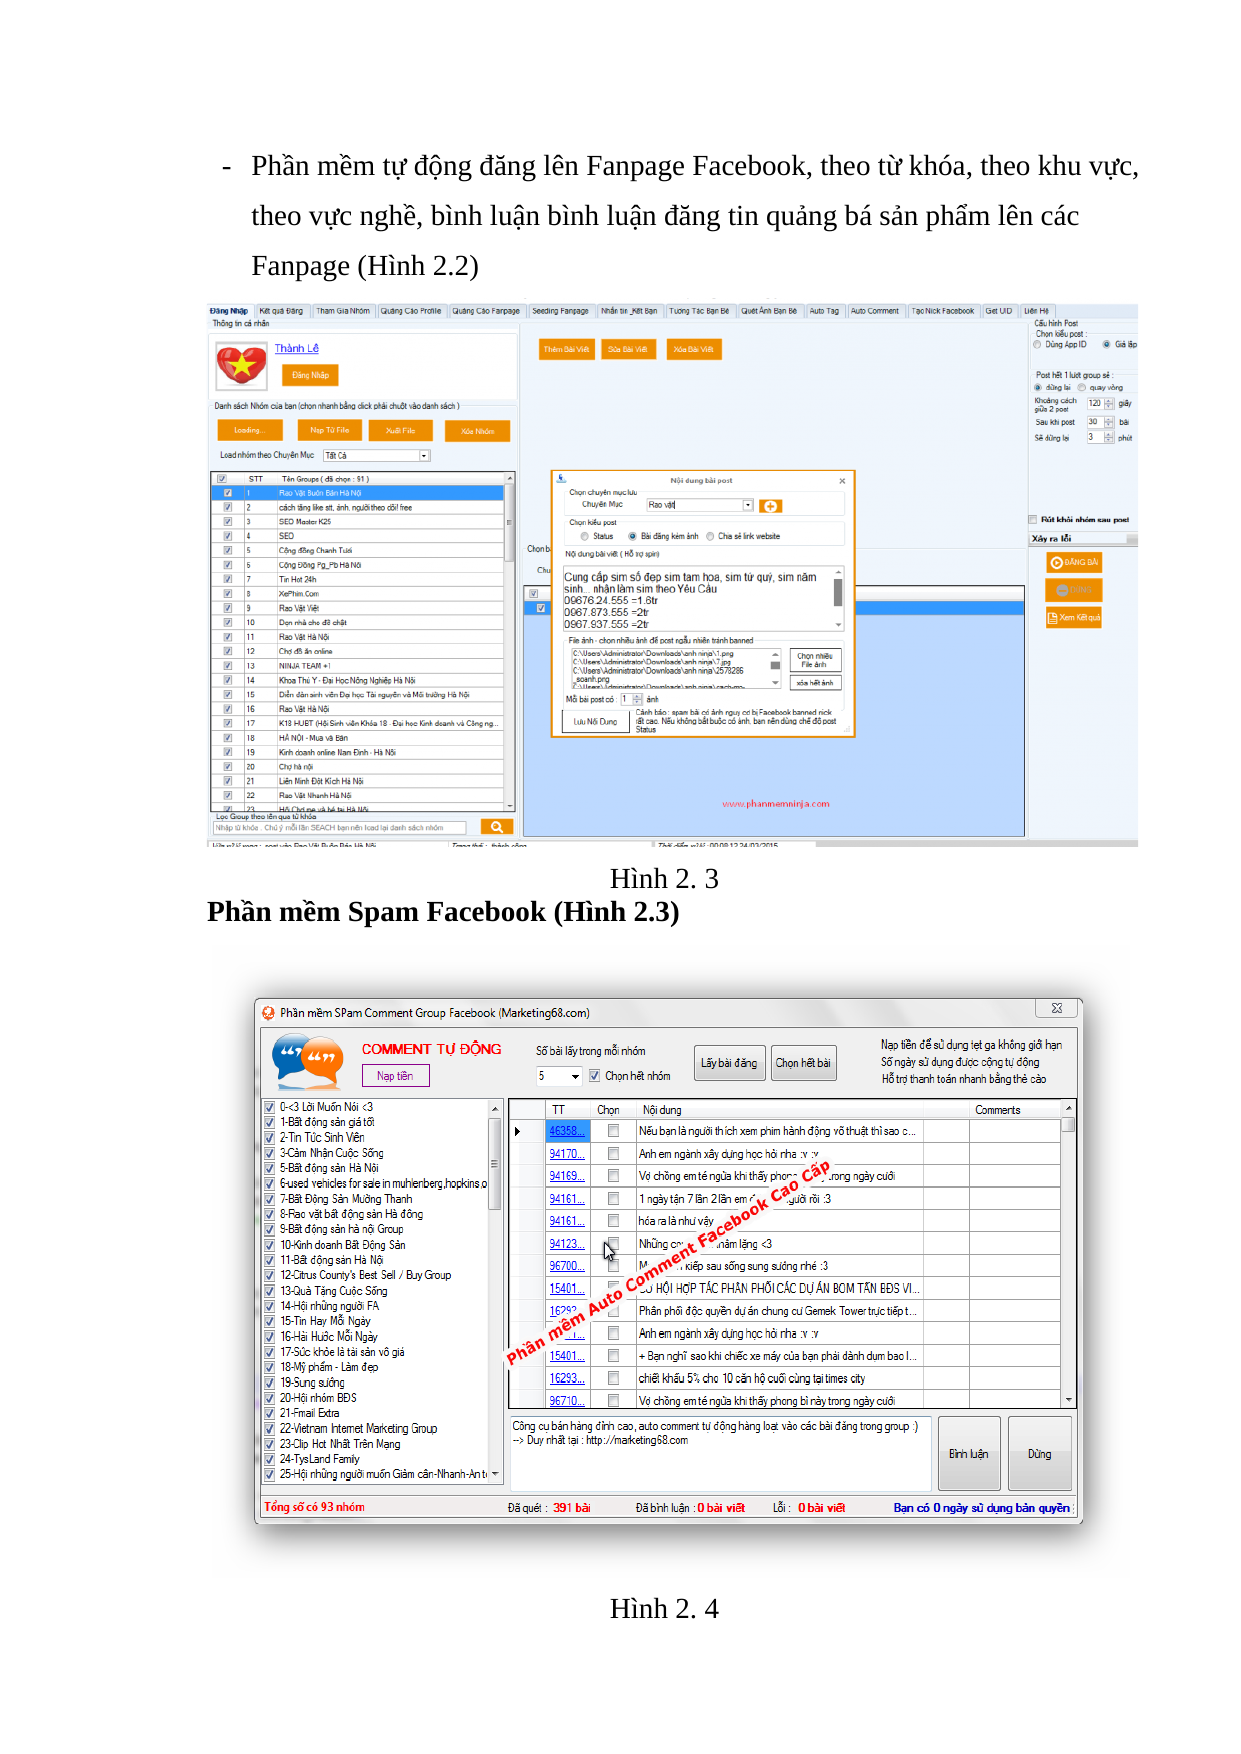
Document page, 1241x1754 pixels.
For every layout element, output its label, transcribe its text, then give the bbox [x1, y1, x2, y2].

picture [206, 298, 1139, 847]
text Phần mềm Spam Facebook (Hình 2.3) [207, 894, 1152, 928]
list Phần mềm tự động đăng lên Fanpage Facebook, theo từ khóa, theo khu vực, theo vực nghề, bình luận bình luận đăng tin quảng bá sản phẩm lên các Fanpage (Hình 2.2) [222, 148, 1152, 282]
picture [206, 945, 1130, 1578]
